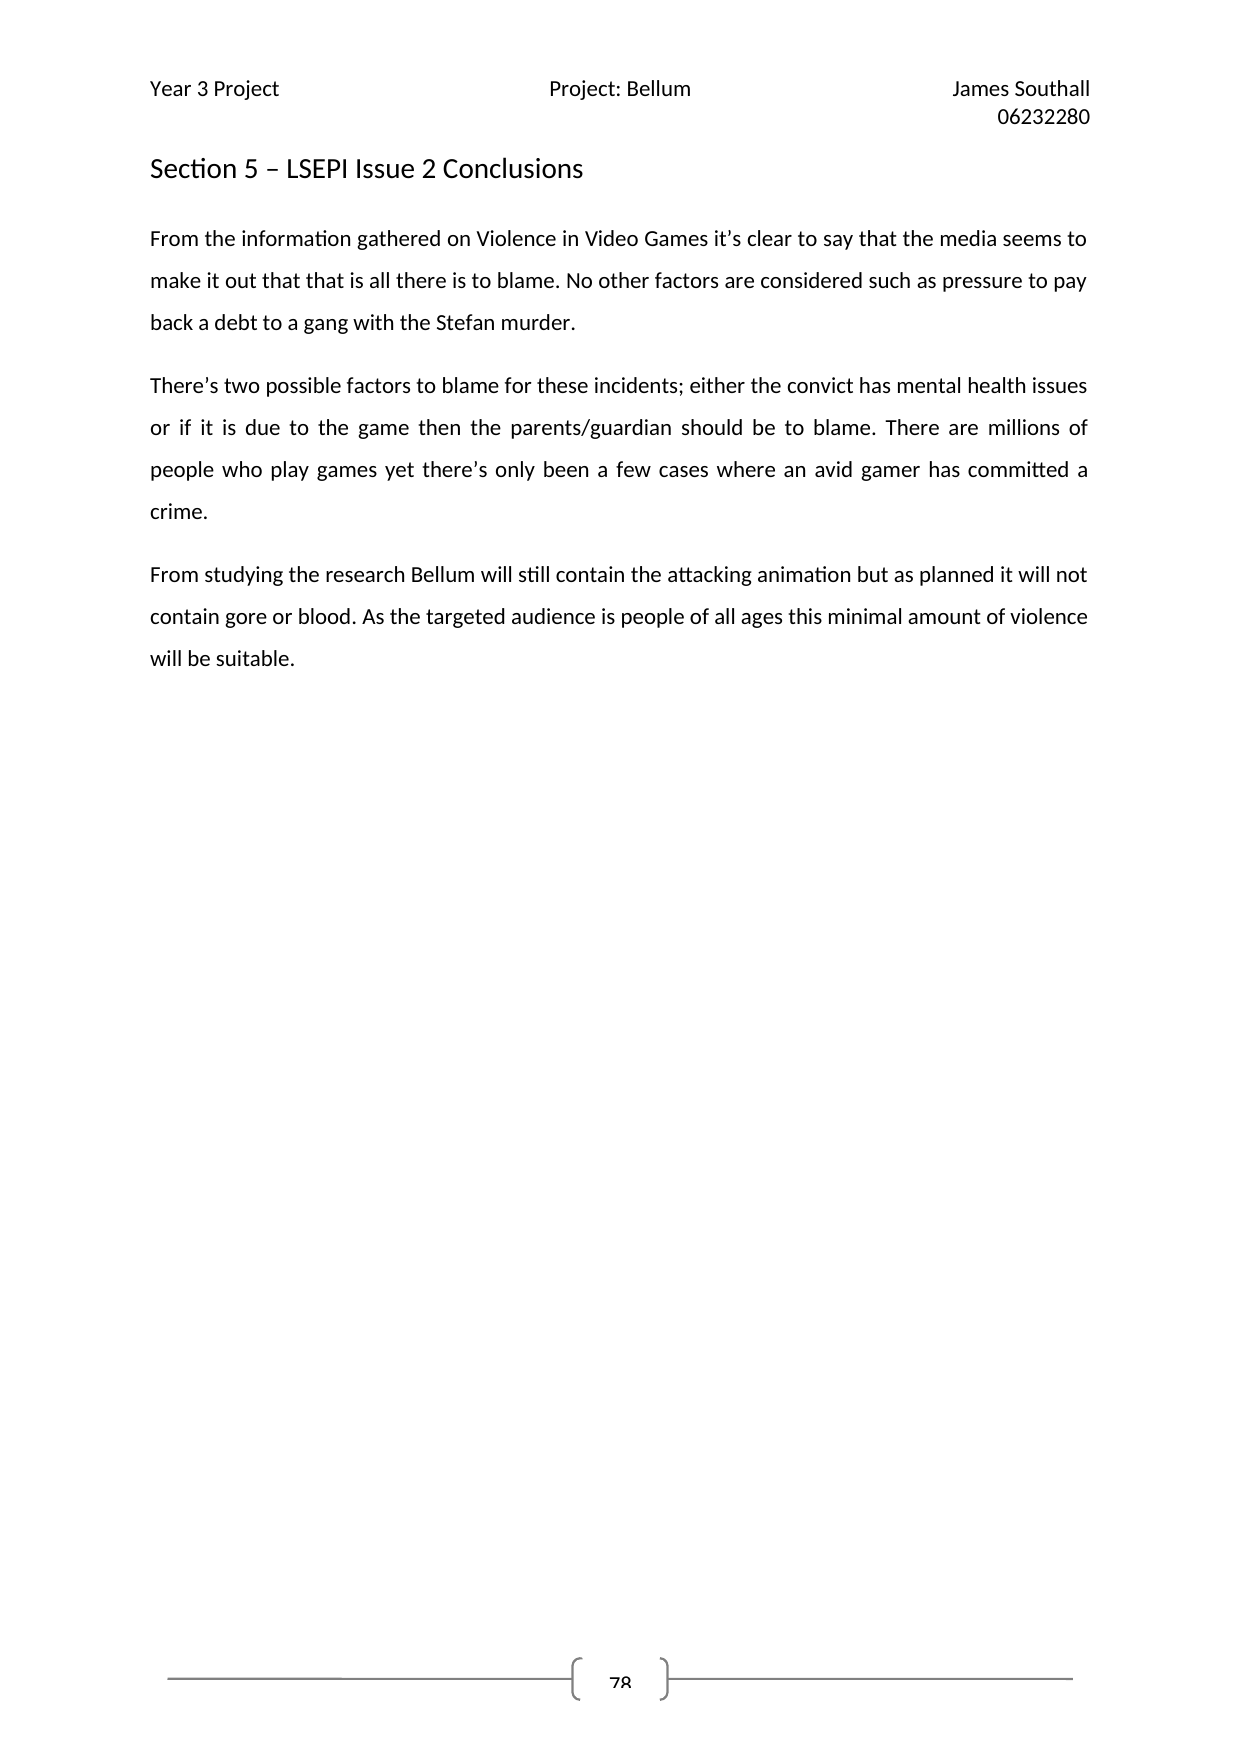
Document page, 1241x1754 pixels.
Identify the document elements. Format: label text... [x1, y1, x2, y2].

text There’s two possible factors to blame for these incidents; either the convict has mental health issues or if it is due to the game then the parents/guardian should be to blame. There are millions of people who play games yet there’s only been a few cases where an avid gamer has committed a crime. [150, 371, 1090, 525]
text From the information gathered on Violence in Video Games it’s clear to say that the media seems to make it out that that is all there is to blame. No other factors are considered such as pressure to pay back a debt to a gang with the Stefan murder. [150, 224, 1090, 336]
text From studying the research Bellum will still contain the attacking animation but as planned it will not contain gore or blood. As the targeted audience is people of all ages this minimal amount of violence will be suitable. [150, 560, 1090, 672]
text Section 5 – LSEPI Issue 2 Conclusions [150, 150, 1090, 186]
